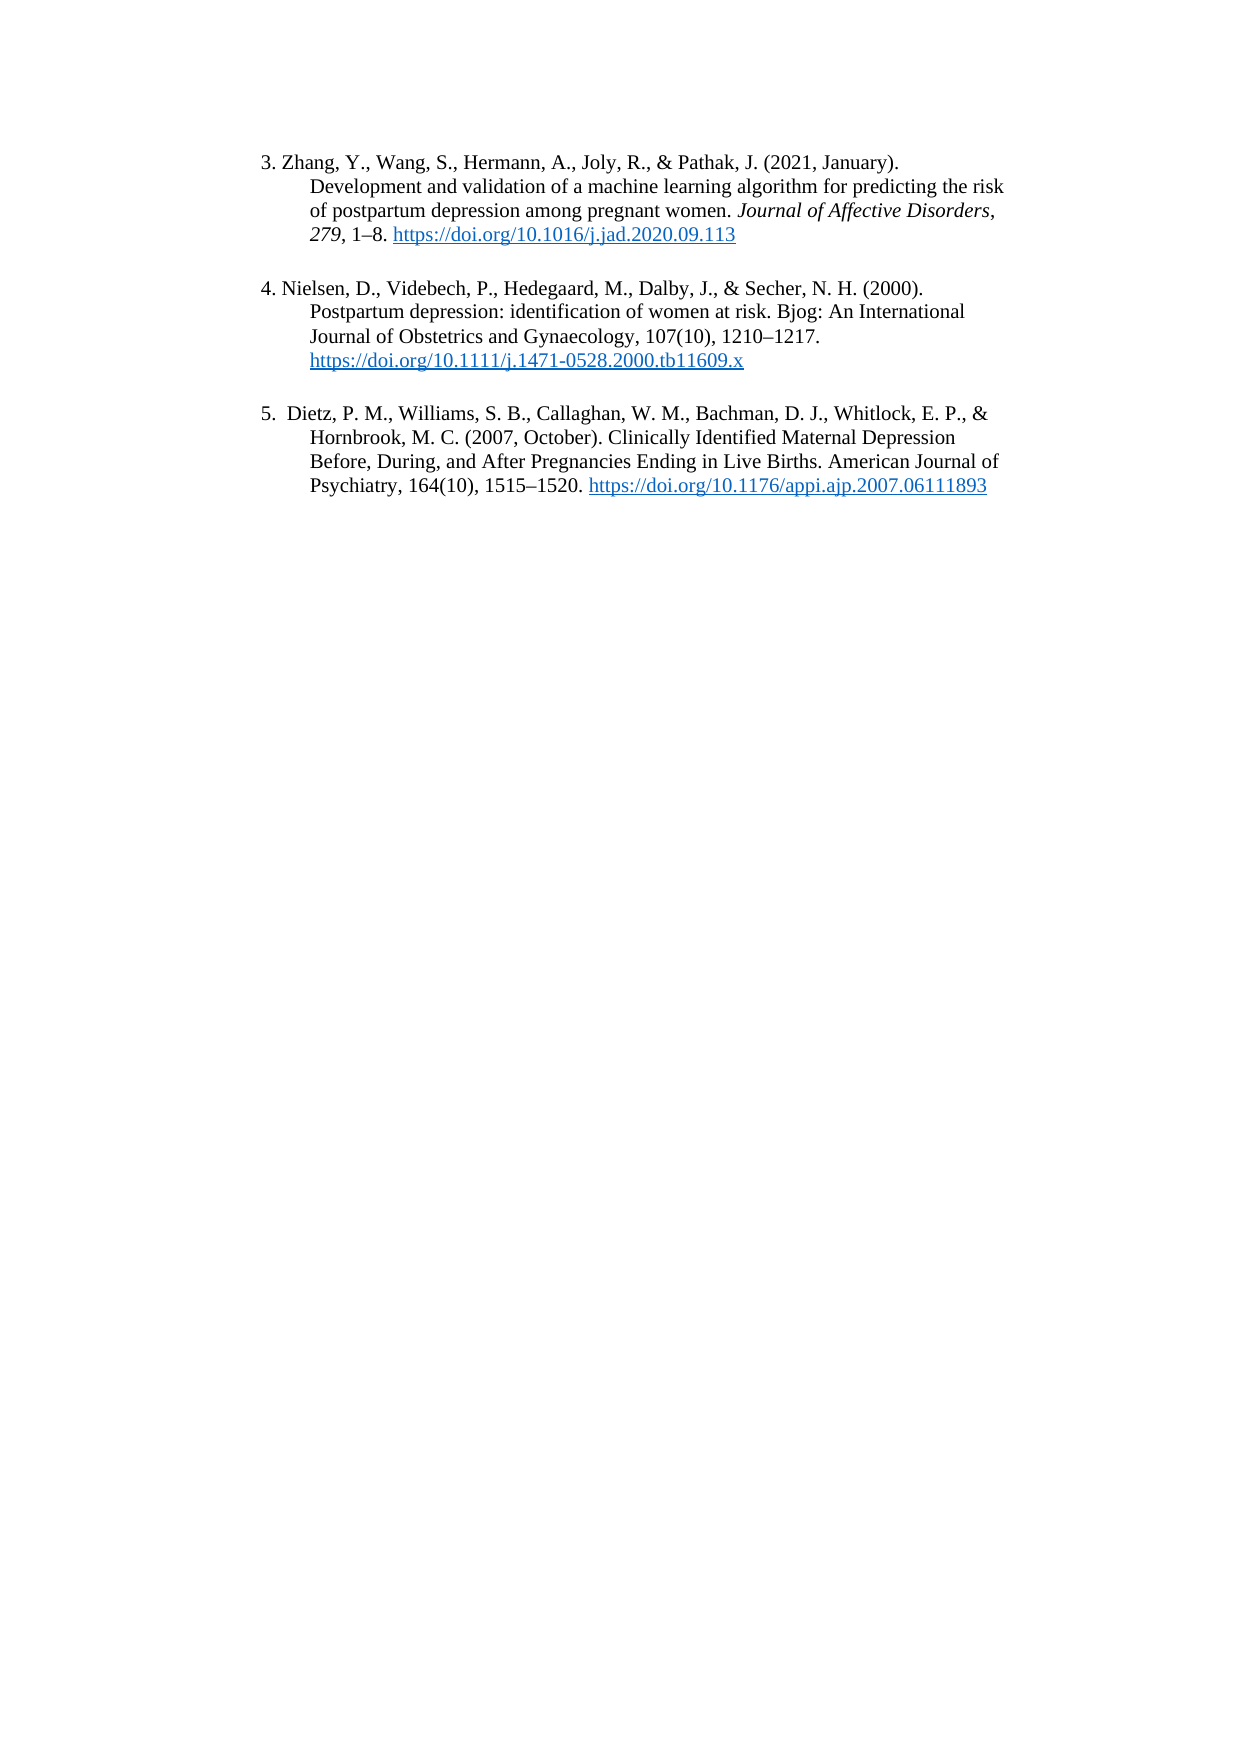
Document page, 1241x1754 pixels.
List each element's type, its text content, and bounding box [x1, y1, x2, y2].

text 5. Dietz, P. M., Williams, S. B., Callaghan, W. M., Bachman, D. J., Whitlock, E. P., & Hornbrook, M. C. (2007, October). Clinically Identified Maternal Depression Before, During, and After Pregnancies Ending in Live Births. American Journal of Psychiatry, 164(10), 1515–1520. https://doi.org/10.1176/appi.ajp.2007.06111893 [234, 401, 1006, 497]
text 4. Nielsen, D., Videbech, P., Hedegaard, M., Dalby, J., & Secher, N. H. (2000). Postpartum depression: identification of women at risk. Bjog: An International Journal of Obstetrics and Gynaecology, 107(10), 1210–1217. https://doi.org/10.1111/j.1471-0528.2000.tb11609.x [234, 275, 1006, 372]
text 3. Zhang, Y., Wang, S., Hermann, A., Joly, R., & Pathak, J. (2021, January). Development and validation of a machine learning algorithm for predicting the risk of postpartum depression among pregnant women. Journal of Affective Disorders, 279, 1–8. https://doi.org/10.1016/j.jad.2020.09.113 [234, 150, 1006, 246]
